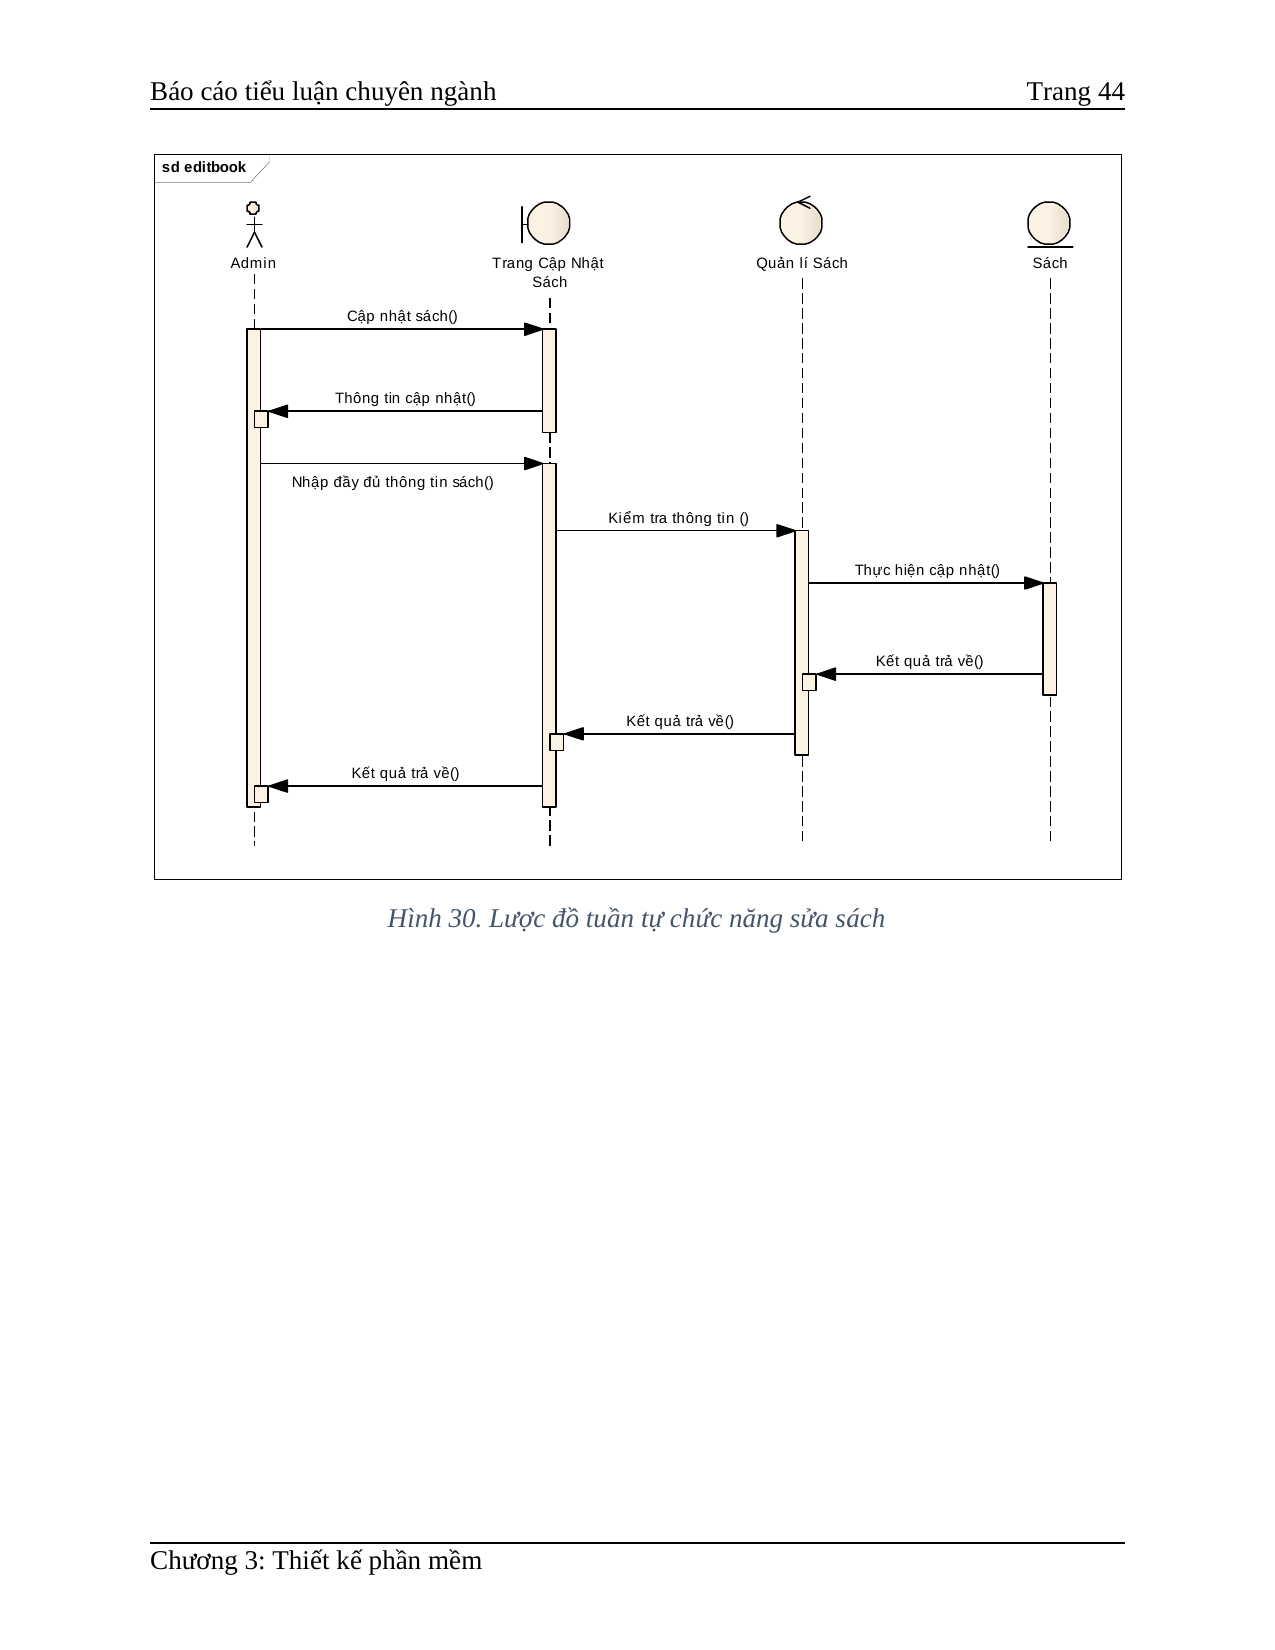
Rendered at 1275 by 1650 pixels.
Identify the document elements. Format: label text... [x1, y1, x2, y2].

text Hình 30. Lược đồ tuần tự chức năng sửa sách [150, 902, 1125, 933]
